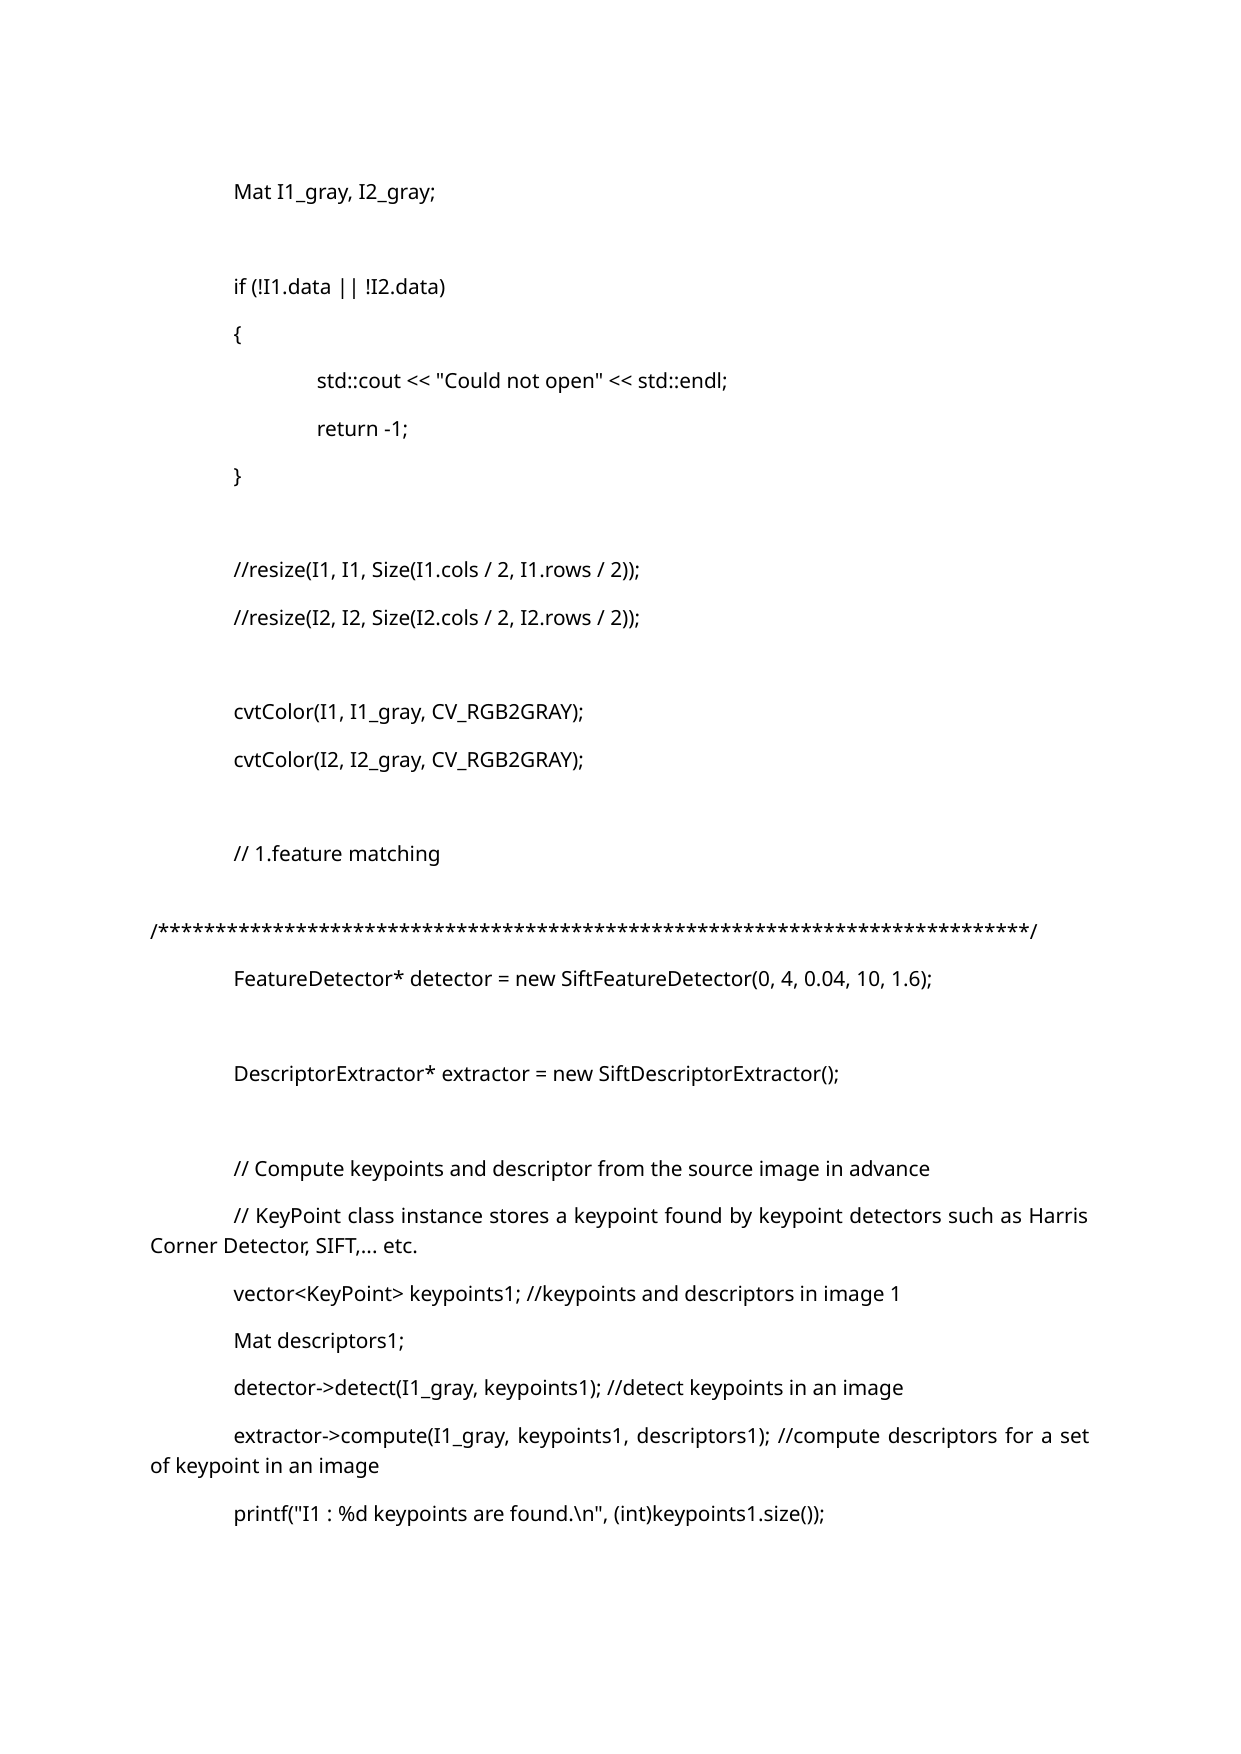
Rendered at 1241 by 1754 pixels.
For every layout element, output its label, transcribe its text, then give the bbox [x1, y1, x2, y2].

text vector<KeyPoint> keypoints1; //keypoints and descriptors in image 1 [150, 1279, 1090, 1307]
text extractor->compute(I1_gray, keypoints1, descriptors1); //compute descriptors for a set of keypoint in an image [150, 1421, 1090, 1480]
text //resize(I2, I2, Size(I2.cols / 2, I2.rows / 2)); [150, 603, 1090, 631]
text cvtColor(I2, I2_gray, CV_RGB2GRAY); [150, 745, 1090, 773]
text Mat I1_gray, I2_gray; [150, 177, 1090, 206]
text // 1.feature matching [150, 839, 1090, 868]
text detector->detect(I1_gray, keypoints1); //detect keypoints in an image [150, 1373, 1090, 1402]
text // KeyPoint class instance stores a keypoint found by keypoint detectors such as Harris Corner Detector, SIFT,... etc. [150, 1201, 1090, 1260]
text } [150, 461, 1090, 489]
text return -1; [150, 414, 1090, 442]
text { [150, 319, 1090, 347]
text /****************************************************************************/ [150, 887, 1090, 946]
text cvtColor(I1, I1_gray, CV_RGB2GRAY); [150, 697, 1090, 726]
text // Compute keypoints and descriptor from the source image in advance [150, 1154, 1090, 1182]
text printf("I1 : %d keypoints are found.\n", (int)keypoints1.size()); [150, 1499, 1090, 1527]
text FeatureDetector* detector = new SiftFeatureDetector(0, 4, 0.04, 10, 1.6); [150, 964, 1090, 993]
text if (!I1.data || !I2.data) [150, 272, 1090, 300]
text Mat descriptors1; [150, 1326, 1090, 1354]
text DescriptorExtractor* extractor = new SiftDescriptorExtractor(); [150, 1059, 1090, 1087]
text //resize(I1, I1, Size(I1.cols / 2, I1.rows / 2)); [150, 556, 1090, 584]
text std::cout << "Could not open" << std::endl; [150, 366, 1090, 395]
